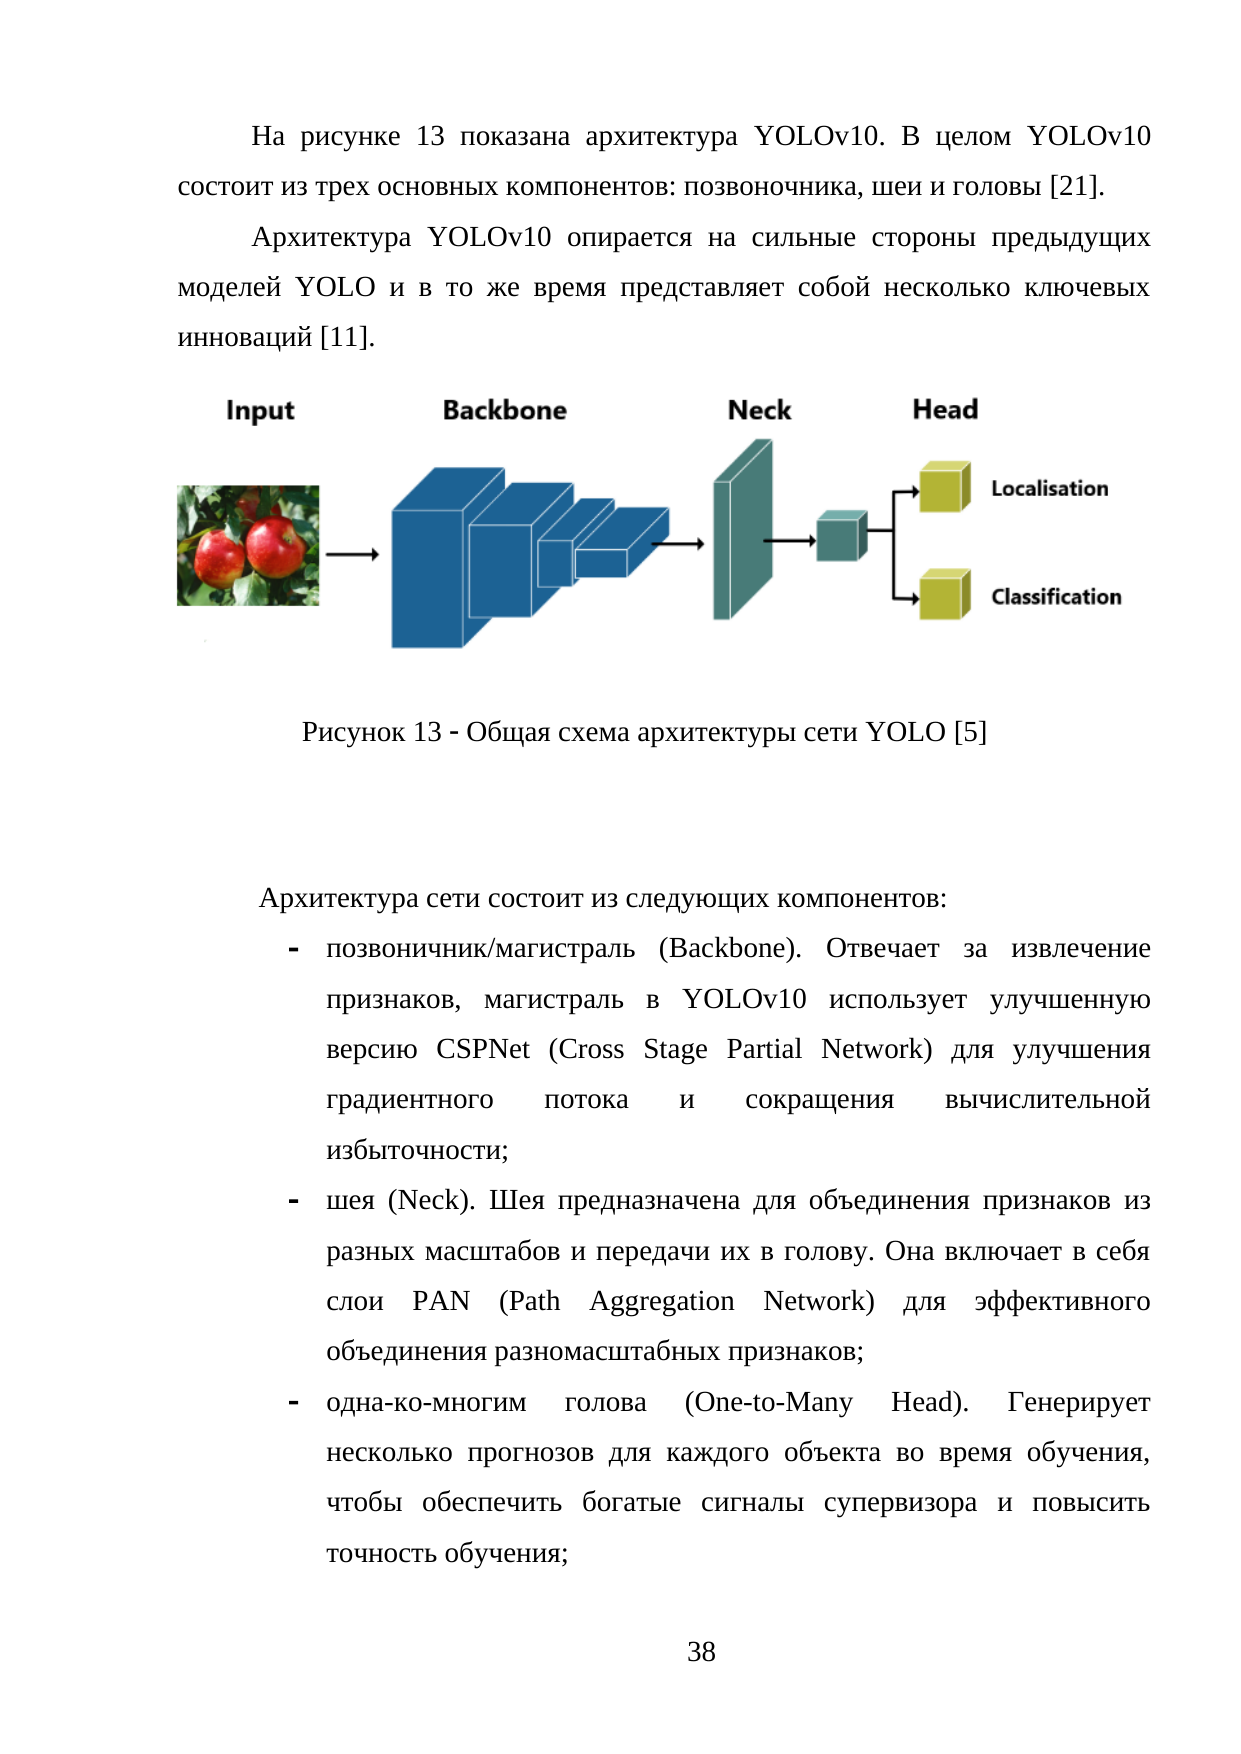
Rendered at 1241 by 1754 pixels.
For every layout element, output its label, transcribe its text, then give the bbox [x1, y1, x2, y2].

list одна-ко-многим голова (One-to-Many Head). Генерирует несколько прогнозов для каждого объекта во время обучения, чтобы обеспечить богатые сигналы супервизора и повысить точность обучения; [288, 1384, 1152, 1568]
list шея (Neck). Шея предназначена для объединения признаков из разных масштабов и передачи их в голову. Она включает в себя слои PAN (Path Aggregation Network) для эффективного объединения разномасштабных признаков; [288, 1182, 1152, 1367]
text Архитектура YOLOv10 опирается на сильные стороны предыдущих моделей YOLO и в то же время представляет собой несколько ключевых инноваций [11]. [177, 219, 1152, 353]
text Архитектура сети состоит из следующих компонентов: [177, 880, 1152, 914]
list позвоничник/магистраль (Backbone). Отвечает за извлечение признаков, магистраль в YOLOv10 использует улучшенную версию CSPNet (Cross Stage Partial Network) для улучшения градиентного потока и сокращения вычислительной избыточности; [288, 931, 1152, 1166]
picture [163, 369, 1139, 676]
text На рисунке 13 показана архитектура YOLOv10. В целом YOLOv10 состоит из трех основных компонентов: позвоночника, шеи и головы [21]. [177, 118, 1152, 202]
